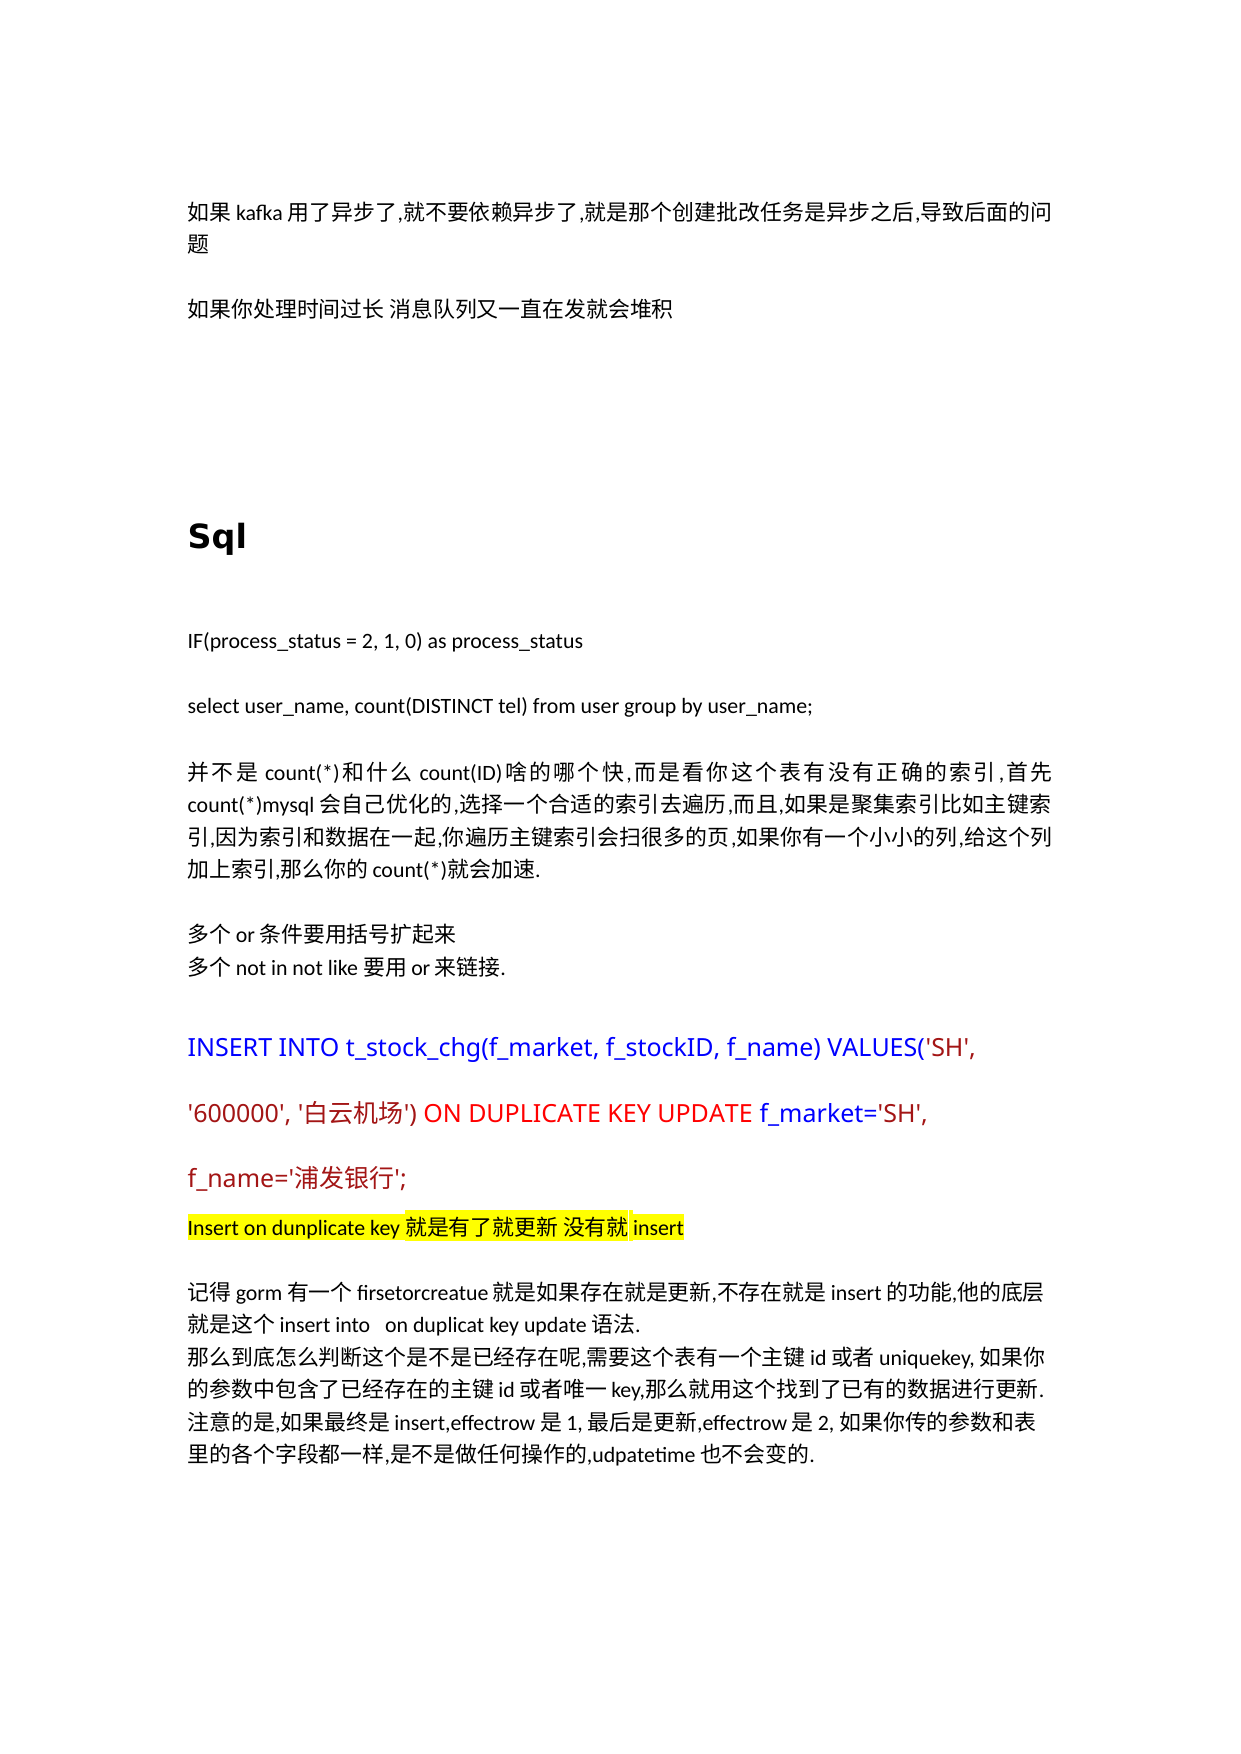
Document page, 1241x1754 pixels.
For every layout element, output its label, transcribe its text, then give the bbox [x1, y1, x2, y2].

text Insert on dunplicate key 就是有了就更新 没有就insert [187, 1209, 1053, 1242]
text INSERT INTO t_stock_chg(f_market, f_stockID, f_name) VALUES('SH', '600000', '白云机场') ON DUPLICATE KEY UPDATE f_market='SH', f_name='浦发银行'; [187, 1014, 1053, 1209]
subtitle Sql [187, 504, 1053, 569]
text 如果你处理时间过长 消息队列又一直在发就会堆积 [187, 292, 1053, 324]
text 多个or条件要用括号扩起来 [187, 917, 1053, 949]
text 记得gorm有一个firsetorcreatue就是如果存在就是更新,不存在就是insert的功能,他的底层就是这个insert into on duplicat key update语法. [187, 1274, 1053, 1339]
text 如果kafka用了异步了,就不要依赖异步了,就是那个创建批改任务是异步之后,导致后面的问题 [187, 194, 1053, 259]
text 那么到底怎么判断这个是不是已经存在呢,需要这个表有一个主键id或者uniquekey, 如果你的参数中包含了已经存在的主键id或者唯一key,那么就用这个找到了已有的数据进行更新.注意的是,如果最终是insert,effectrow是1, 最后是更新,effectrow是2, 如果你传的参数和表里的各个字段都一样,是不是做任何操作的,udpatetime也不会变的. [187, 1339, 1053, 1469]
text 并不是count(*)和什么count(ID)啥的哪个快,而是看你这个表有没有正确的索引,首先count(*)mysql会自己优化的,选择一个合适的索引去遍历,而且,如果是聚集索引比如主键索引,因为索引和数据在一起,你遍历主键索引会扫很多的页,如果你有一个小小的列,给这个列加上索引,那么你的count(*)就会加速. [187, 754, 1053, 884]
text 多个not in not like 要用or来链接. [187, 949, 1053, 982]
text select user_name, count(DISTINCT tel) from user group by user_name; [187, 689, 1053, 722]
text IF(process_status = 2, 1, 0) as process_status [187, 624, 1053, 657]
